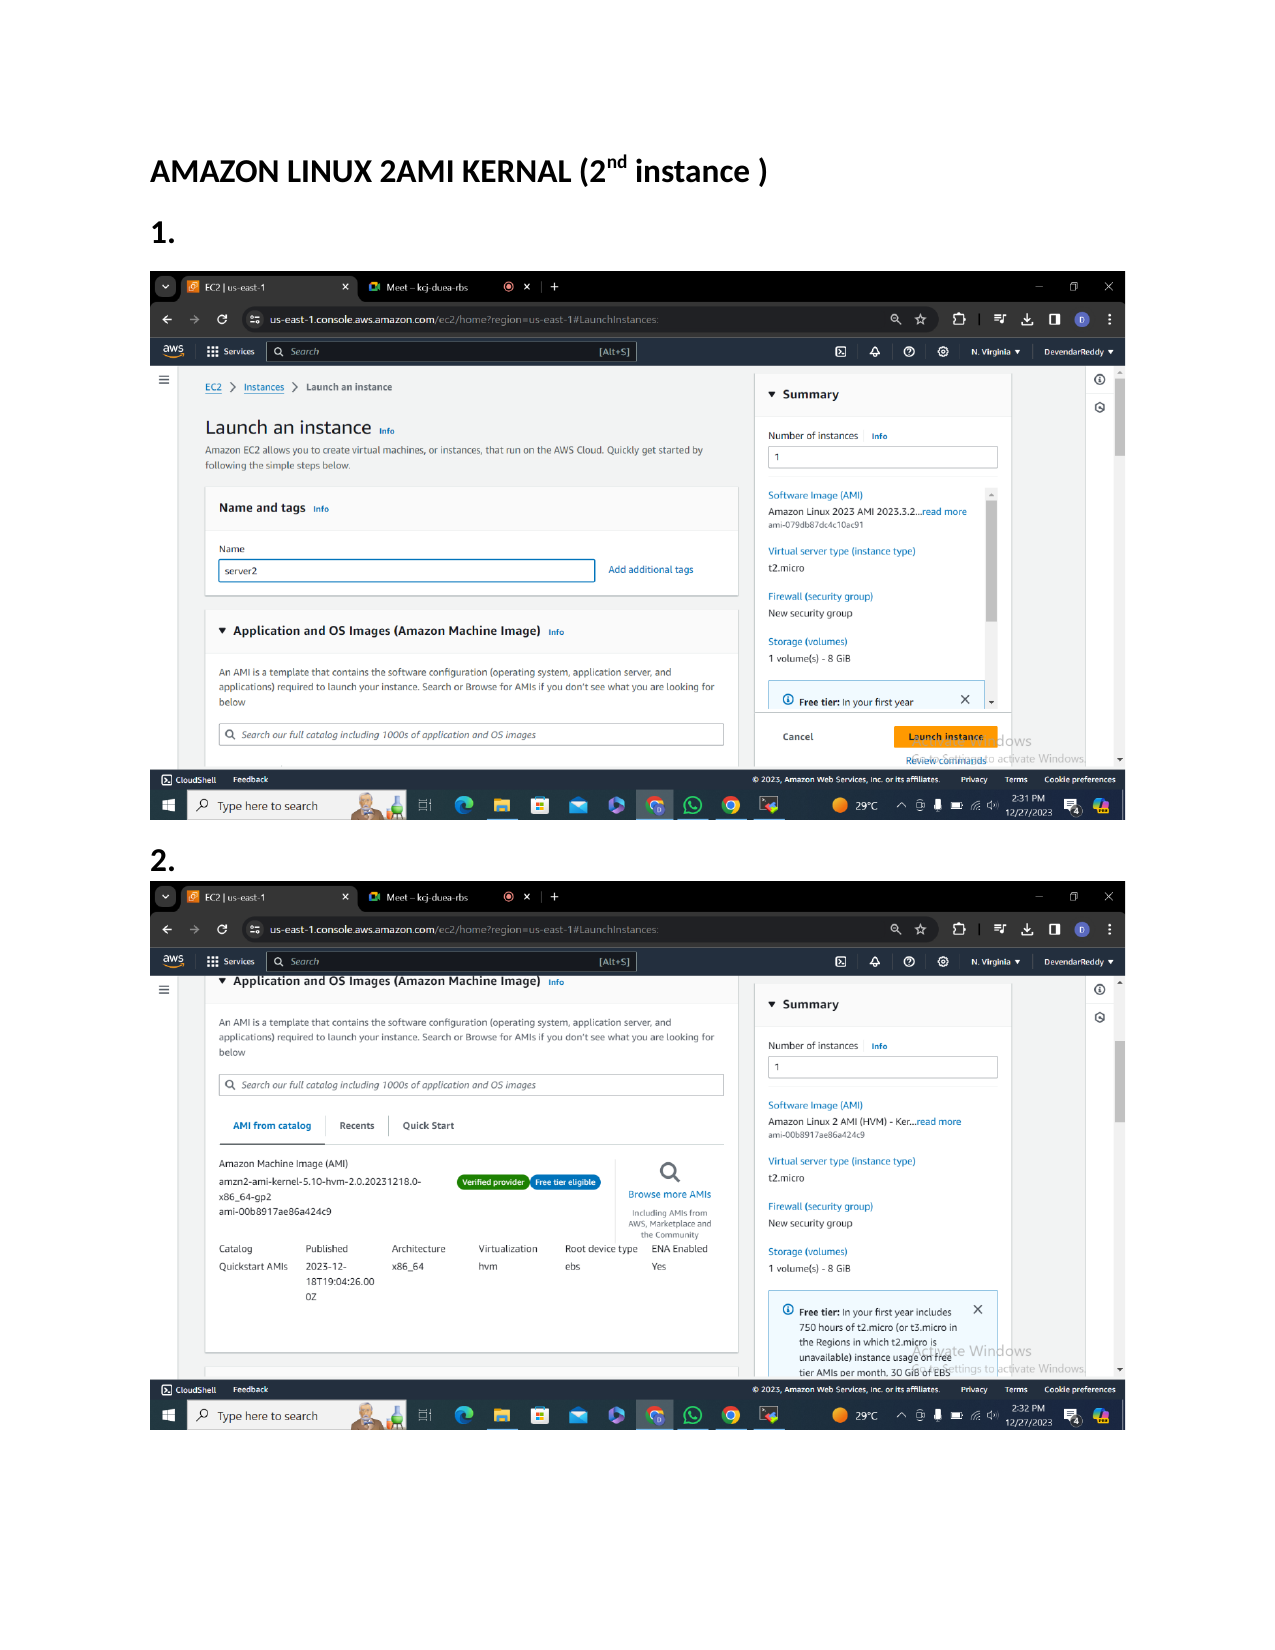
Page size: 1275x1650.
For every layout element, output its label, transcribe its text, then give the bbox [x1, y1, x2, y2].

text AMAZON LINUX 2AMI KERNAL (2nd instance ) [150, 150, 1125, 191]
picture [150, 881, 1125, 1430]
picture [150, 271, 1125, 820]
text 1. [150, 211, 1125, 251]
text 2. [150, 838, 1125, 881]
